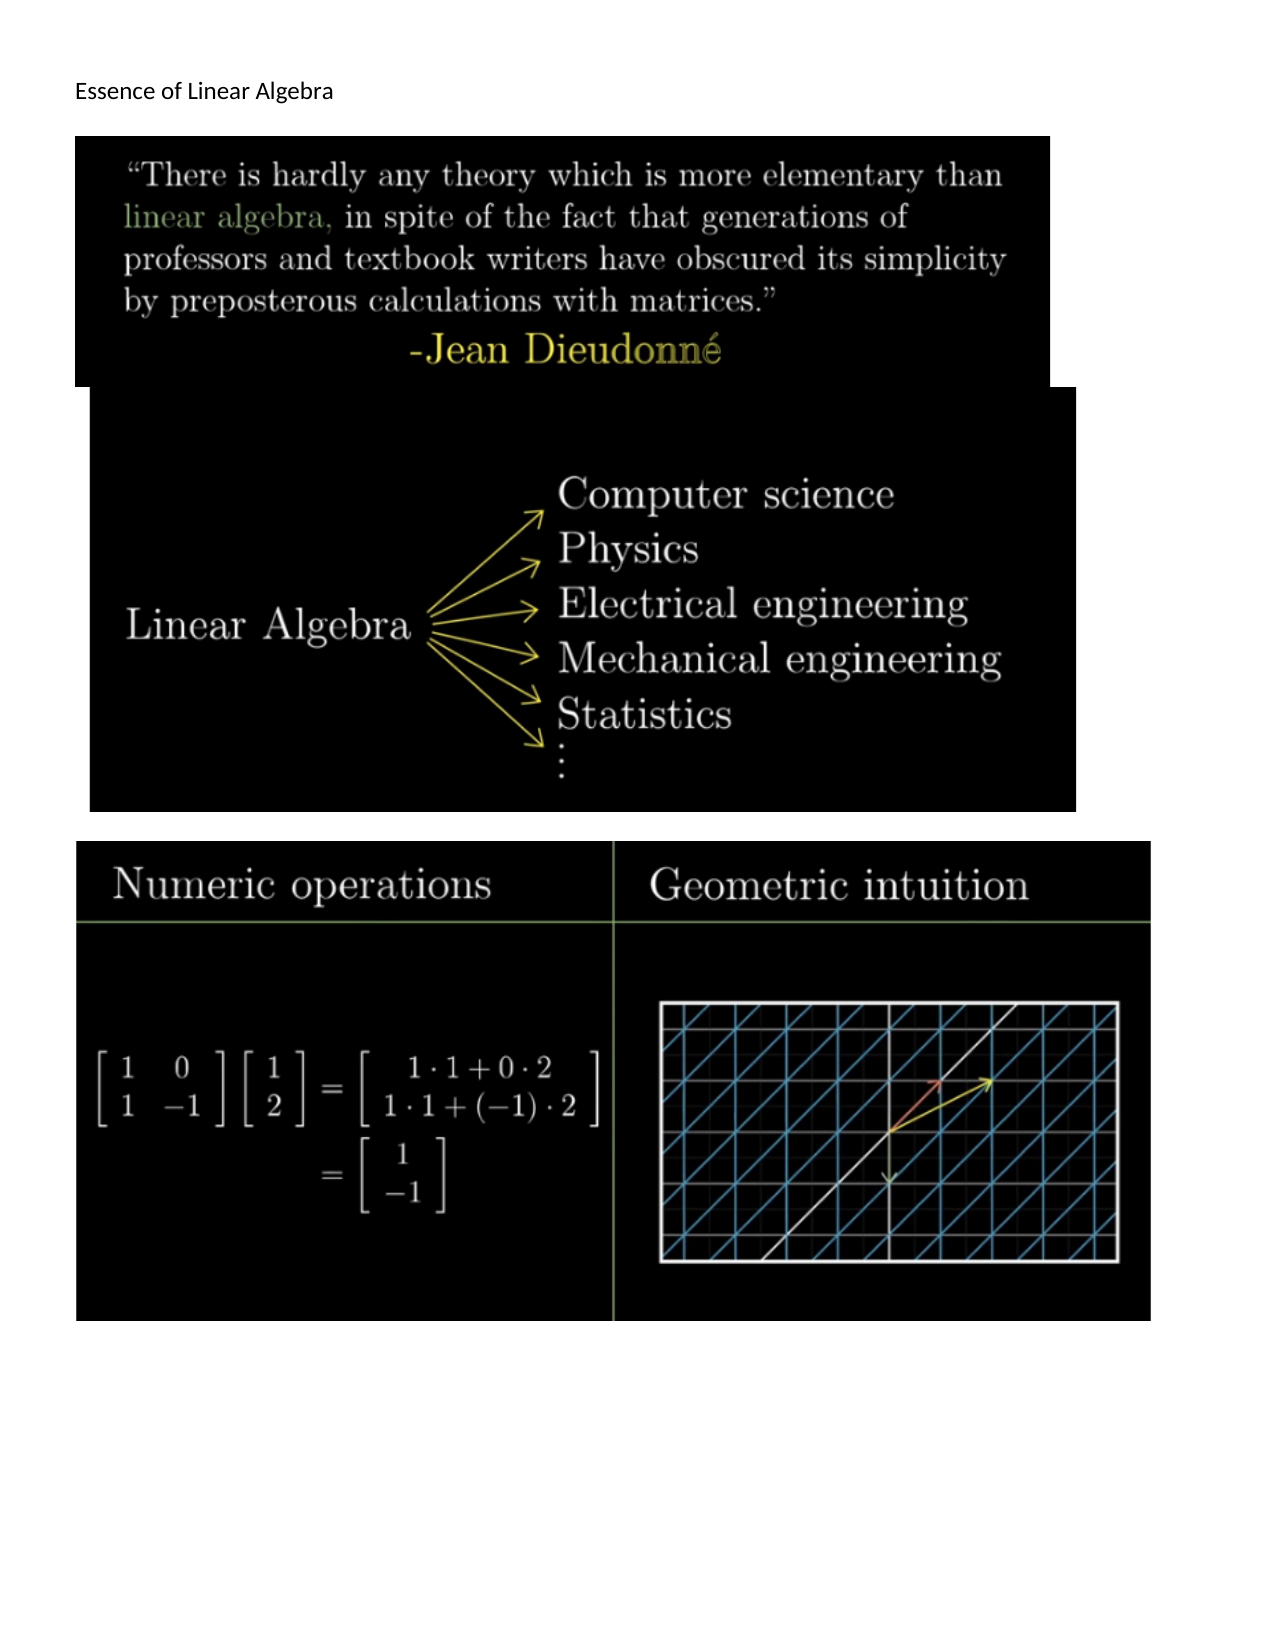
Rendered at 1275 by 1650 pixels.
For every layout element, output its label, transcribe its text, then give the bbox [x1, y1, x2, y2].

picture [75, 841, 1200, 1321]
text Essence of Linear Algebra [75, 75, 1200, 106]
picture [75, 136, 1077, 812]
